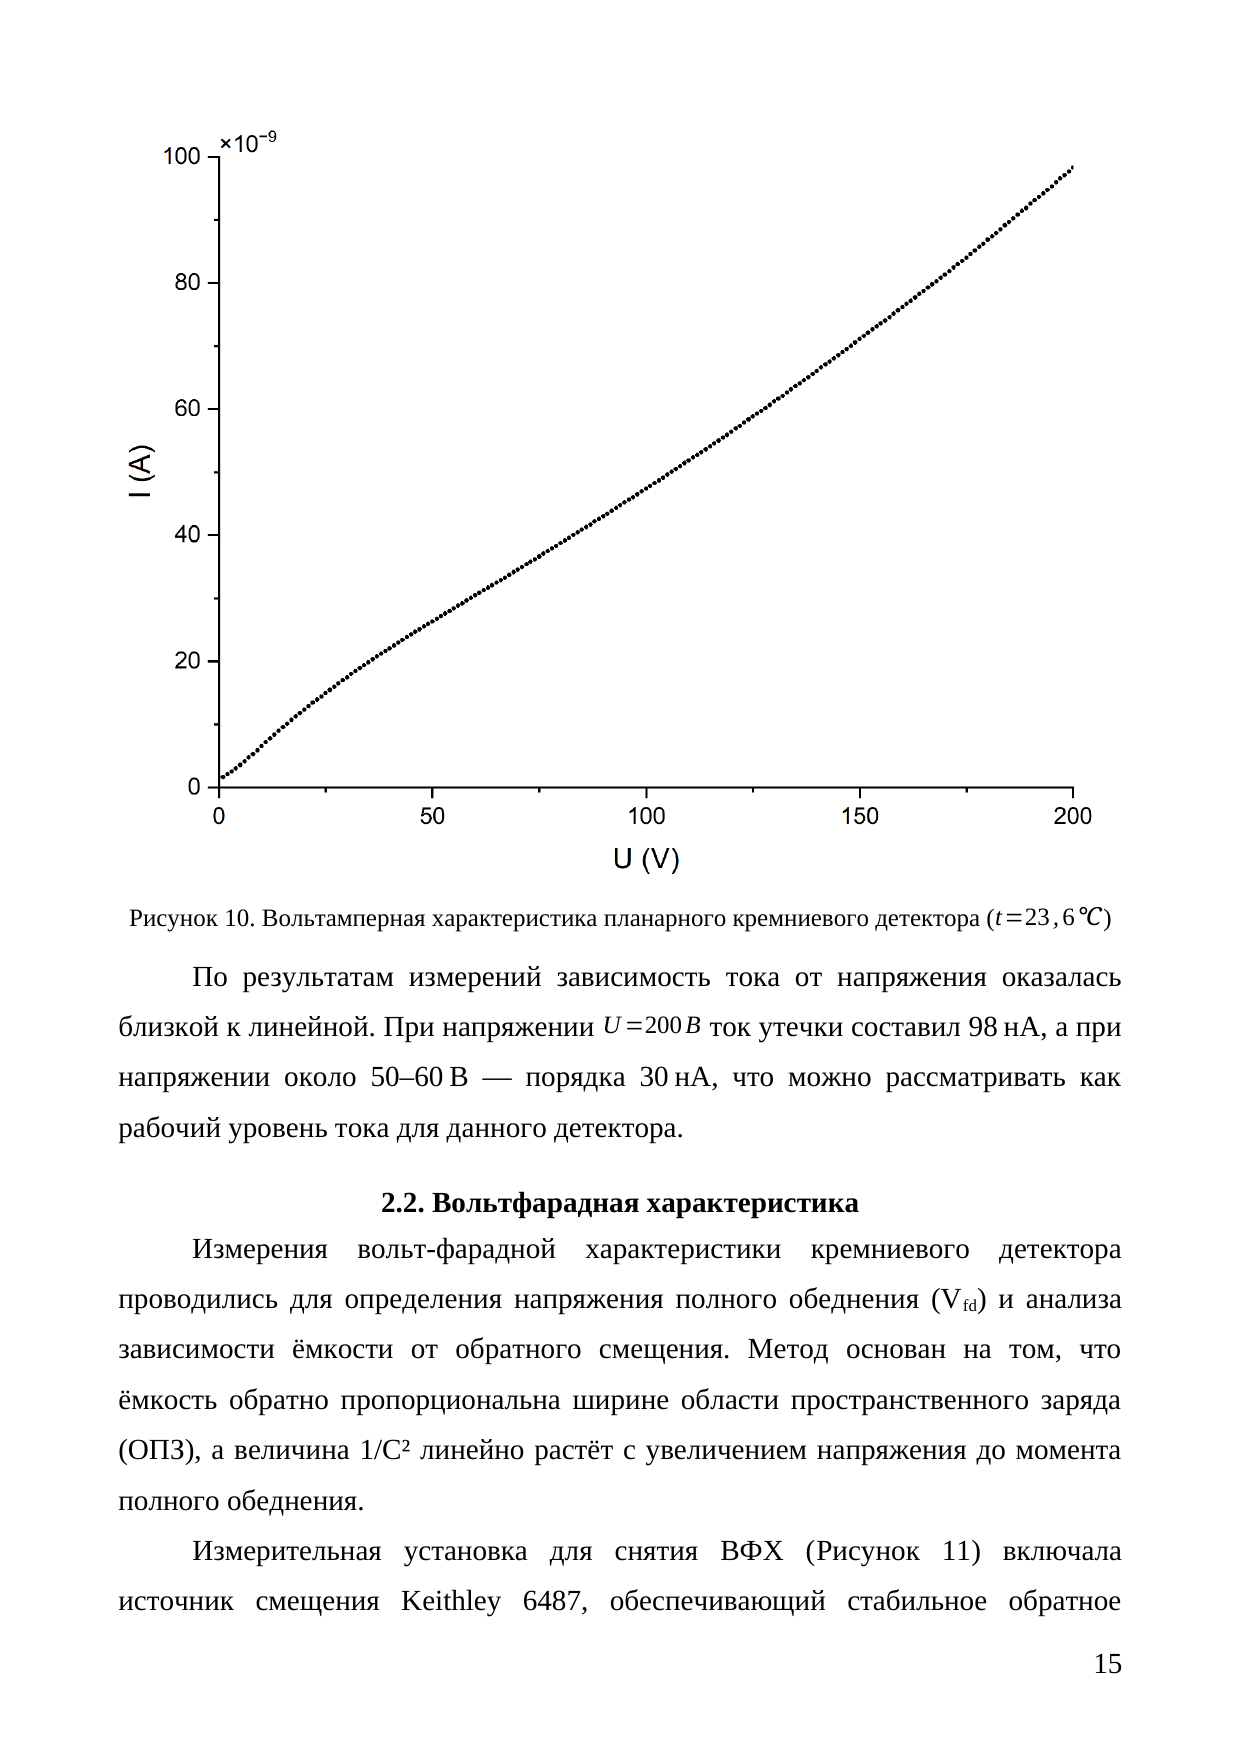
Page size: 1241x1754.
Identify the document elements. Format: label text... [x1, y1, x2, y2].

subtitle Вольтфарадная характеристика [118, 1185, 1122, 1218]
text Измерения вольт-фарадной характеристики кремниевого детектора проводились для определения напряжения полного обеднения (Vfd) и анализа зависимости ёмкости от обратного смещения. Метод основан на том, что ёмкость обратно пропорциональна ширине области пространственного заряда (ОПЗ), а величина 1/C² линейно растёт с увеличением напряжения до момента полного обеднения. [118, 1231, 1122, 1516]
text По результатам измерений зависимость тока от напряжения оказалась близкой к линейной. При напряжении ток утечки составил 98 нА, а при напряжении около 50–60 В — порядка 30 нА, что можно рассматривать как рабочий уровень тока для данного детектора. [118, 959, 1122, 1143]
picture [118, 118, 1123, 887]
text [118, 1533, 1122, 1617]
